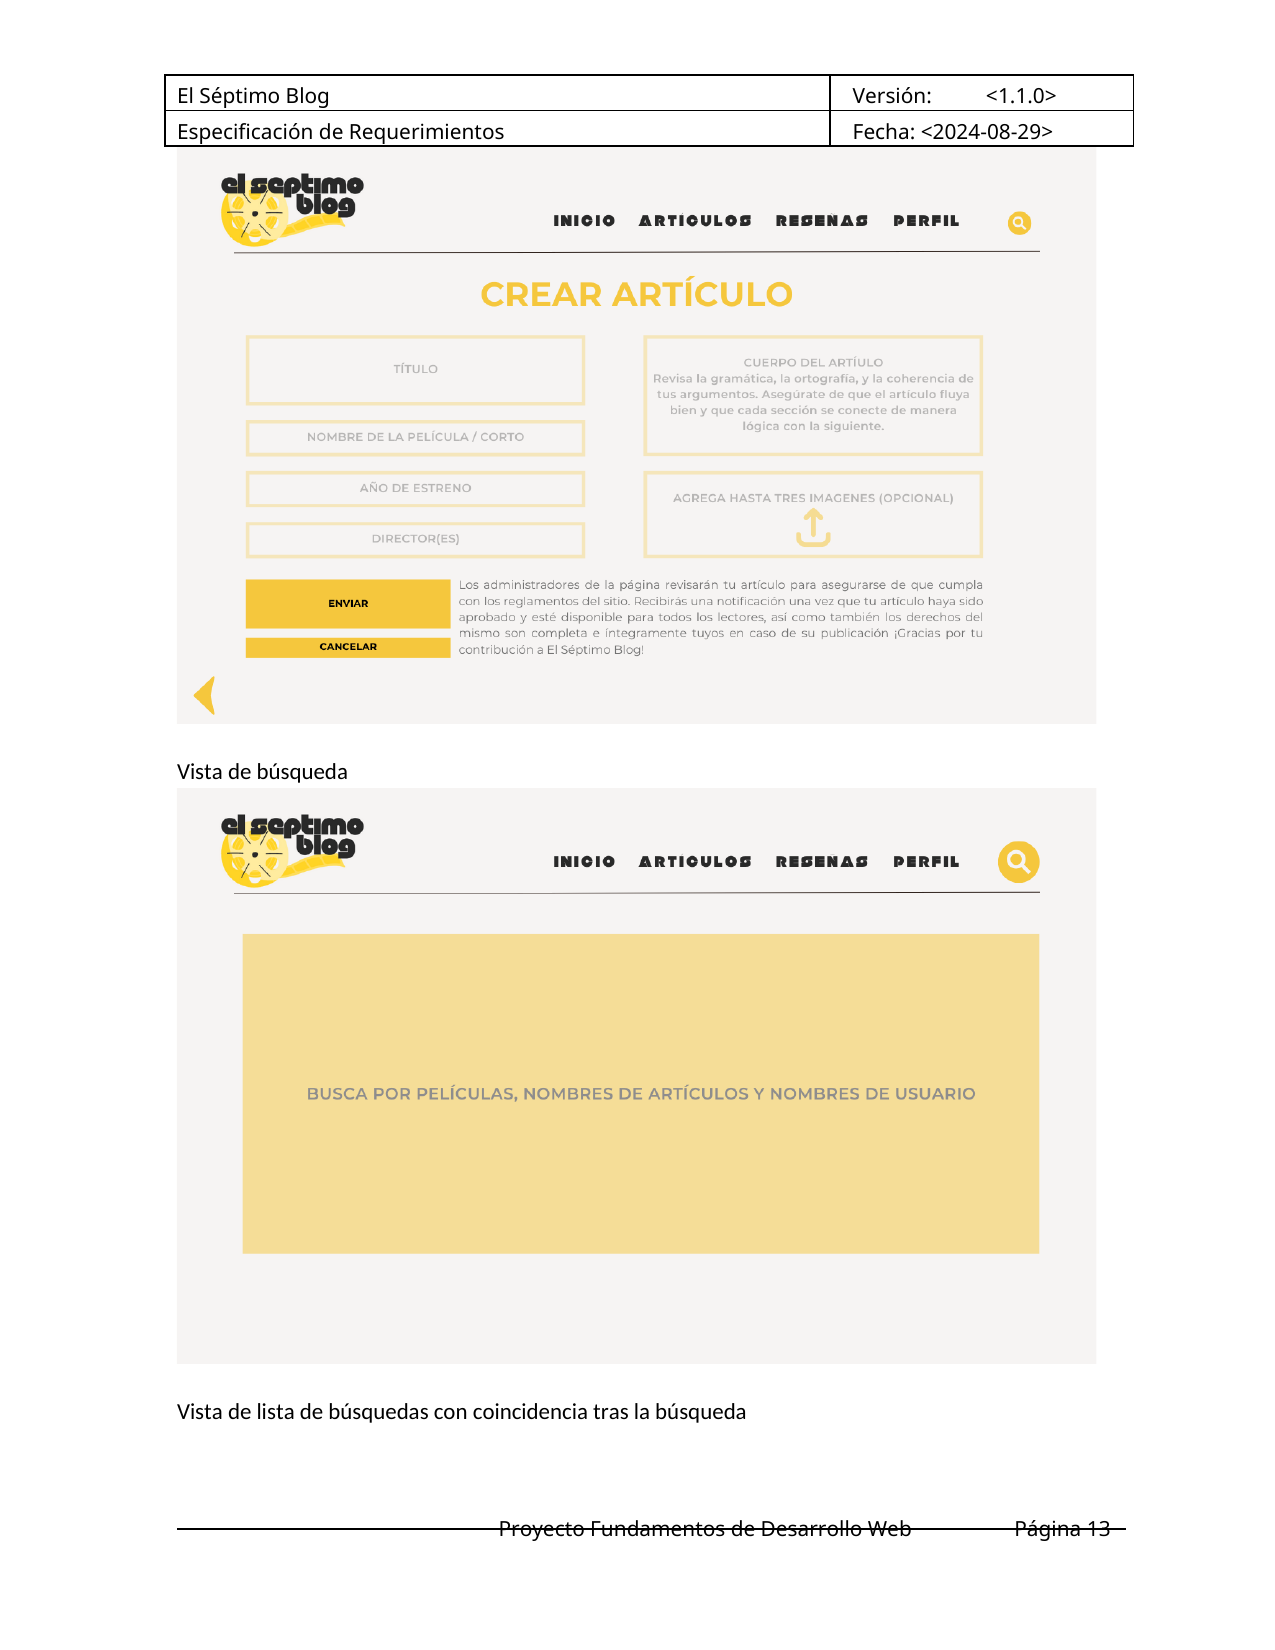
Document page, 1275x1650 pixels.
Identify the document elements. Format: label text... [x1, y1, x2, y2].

picture [176, 788, 1097, 1364]
picture [176, 147, 1097, 724]
text Vista de búsqueda [177, 757, 1098, 785]
text Vista de lista de búsquedas con coincidencia tras la búsqueda [177, 1397, 1098, 1426]
